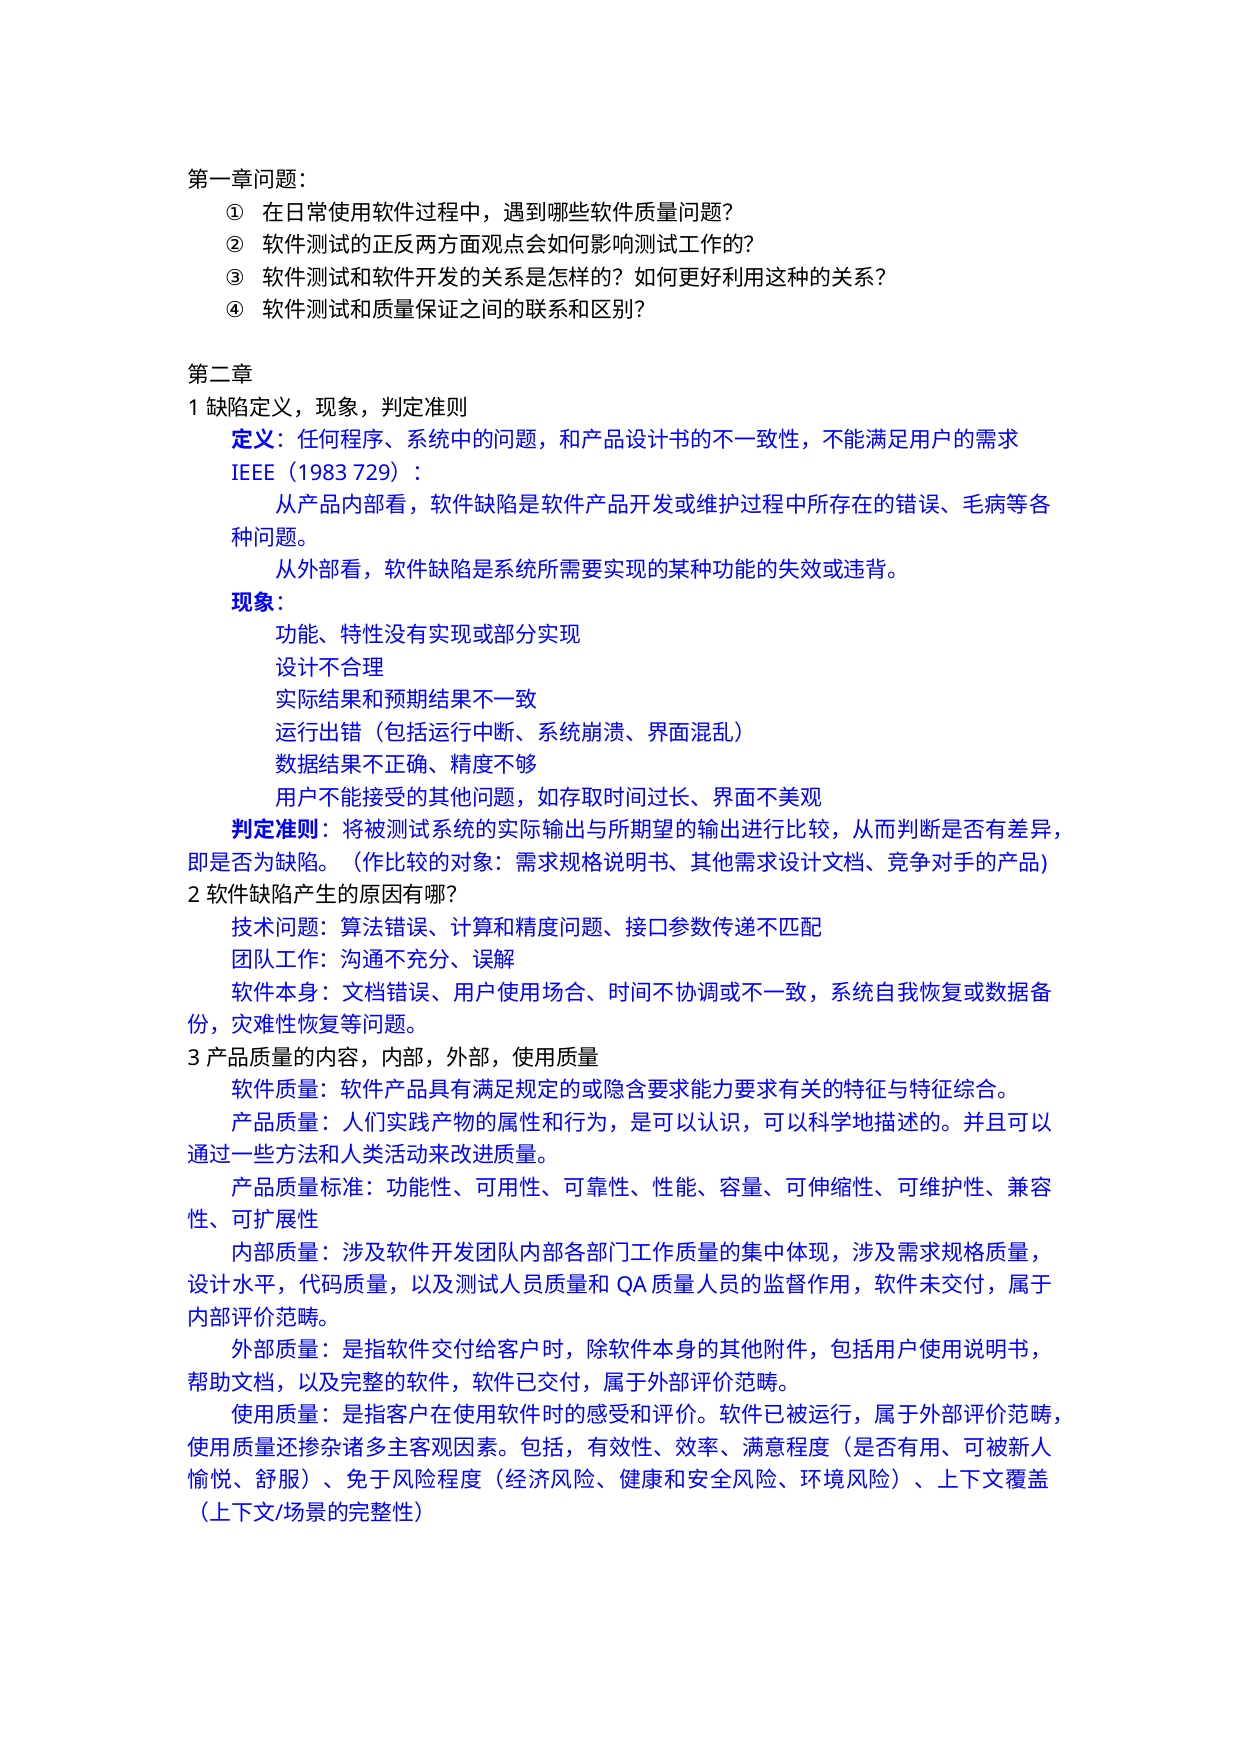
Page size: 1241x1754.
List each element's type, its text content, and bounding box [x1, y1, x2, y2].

text 实际结果和预期结果不一致 [231, 682, 1053, 714]
text 设计不合理 [231, 649, 1053, 682]
text 团队工作：沟通不充分、误解 [187, 942, 1053, 974]
text 数据结果不正确、精度不够 [231, 747, 1053, 779]
text 2 软件缺陷产生的原因有哪？ [187, 877, 1053, 909]
text 软件质量：软件产品具有满足规定的或隐含要求能力要求有关的特征与特征综合。 [187, 1072, 1053, 1104]
text 从产品内部看，软件缺陷是软件产品开发或维护过程中所存在的错误、毛病等各种问题。 [231, 487, 1053, 552]
list 软件测试的正反两方面观点会如何影响测试工作的？ [225, 227, 1053, 259]
text 使用质量：是指客户在使用软件时的感受和评价。软件已被运行，属于外部评价范畴，使用质量还掺杂诸多主客观因素。包括，有效性、效率、满意程度（是否有用、可被新人、愉悦、舒服）、免于风险程度（经济风险、健康和安全风险、环境风险）、上下文覆盖（上下文/场景的完整性） [187, 1397, 1053, 1527]
text 第一章问题： [187, 162, 1053, 194]
list 软件测试和质量保证之间的联系和区别？ [225, 292, 1053, 324]
text 内部质量：涉及软件开发团队内部各部门工作质量的集中体现，涉及需求规格质量，设计水平，代码质量，以及测试人员质量和QA质量人员的监督作用，软件未交付，属于内部评价范畴。 [187, 1234, 1053, 1332]
text 第二章 [187, 357, 1053, 389]
text 软件本身：文档错误、用户使用场合、时间不协调或不一致，系统自我恢复或数据备份，灾难性恢复等问题。 [187, 974, 1053, 1039]
text 3 产品质量的内容，内部，外部，使用质量 [187, 1039, 1053, 1072]
text 运行出错（包括运行中断、系统崩溃、界面混乱） [231, 714, 1053, 747]
list 在日常使用软件过程中，遇到哪些软件质量问题？ [225, 194, 1053, 227]
text 外部质量：是指软件交付给客户时，除软件本身的其他附件，包括用户使用说明书，帮助文档，以及完整的软件，软件已交付，属于外部评价范畴。 [187, 1332, 1053, 1397]
text 定义：任何程序、系统中的问题，和产品设计书的不一致性，不能满足用户的需求 [187, 422, 1053, 454]
text 技术问题：算法错误、计算和精度问题、接口参数传递不匹配 [187, 909, 1053, 942]
text 产品质量标准：功能性、可用性、可靠性、性能、容量、可伸缩性、可维护性、兼容性、可扩展性 [187, 1169, 1053, 1234]
text IEEE（1983 729）： [187, 454, 1053, 487]
text 功能、特性没有实现或部分实现 [231, 617, 1053, 649]
text 产品质量：人们实践产物的属性和行为，是可以认识，可以科学地描述的。并且可以通过一些方法和人类活动来改进质量。 [187, 1104, 1053, 1169]
text 用户不能接受的其他问题，如存取时间过长、界面不美观 [231, 779, 1053, 812]
text 1 缺陷定义，现象，判定准则 [187, 389, 1053, 422]
text 判定准则：将被测试系统的实际输出与所期望的输出进行比较，从而判断是否有差异，即是否为缺陷。（作比较的对象：需求规格说明书、其他需求设计文档、竞争对手的产品) [187, 812, 1053, 877]
list 软件测试和软件开发的关系是怎样的？如何更好利用这种的关系？ [225, 259, 1053, 292]
text 从外部看，软件缺陷是系统所需要实现的某种功能的失效或违背。 [231, 552, 1053, 584]
text 现象： [187, 584, 1053, 617]
